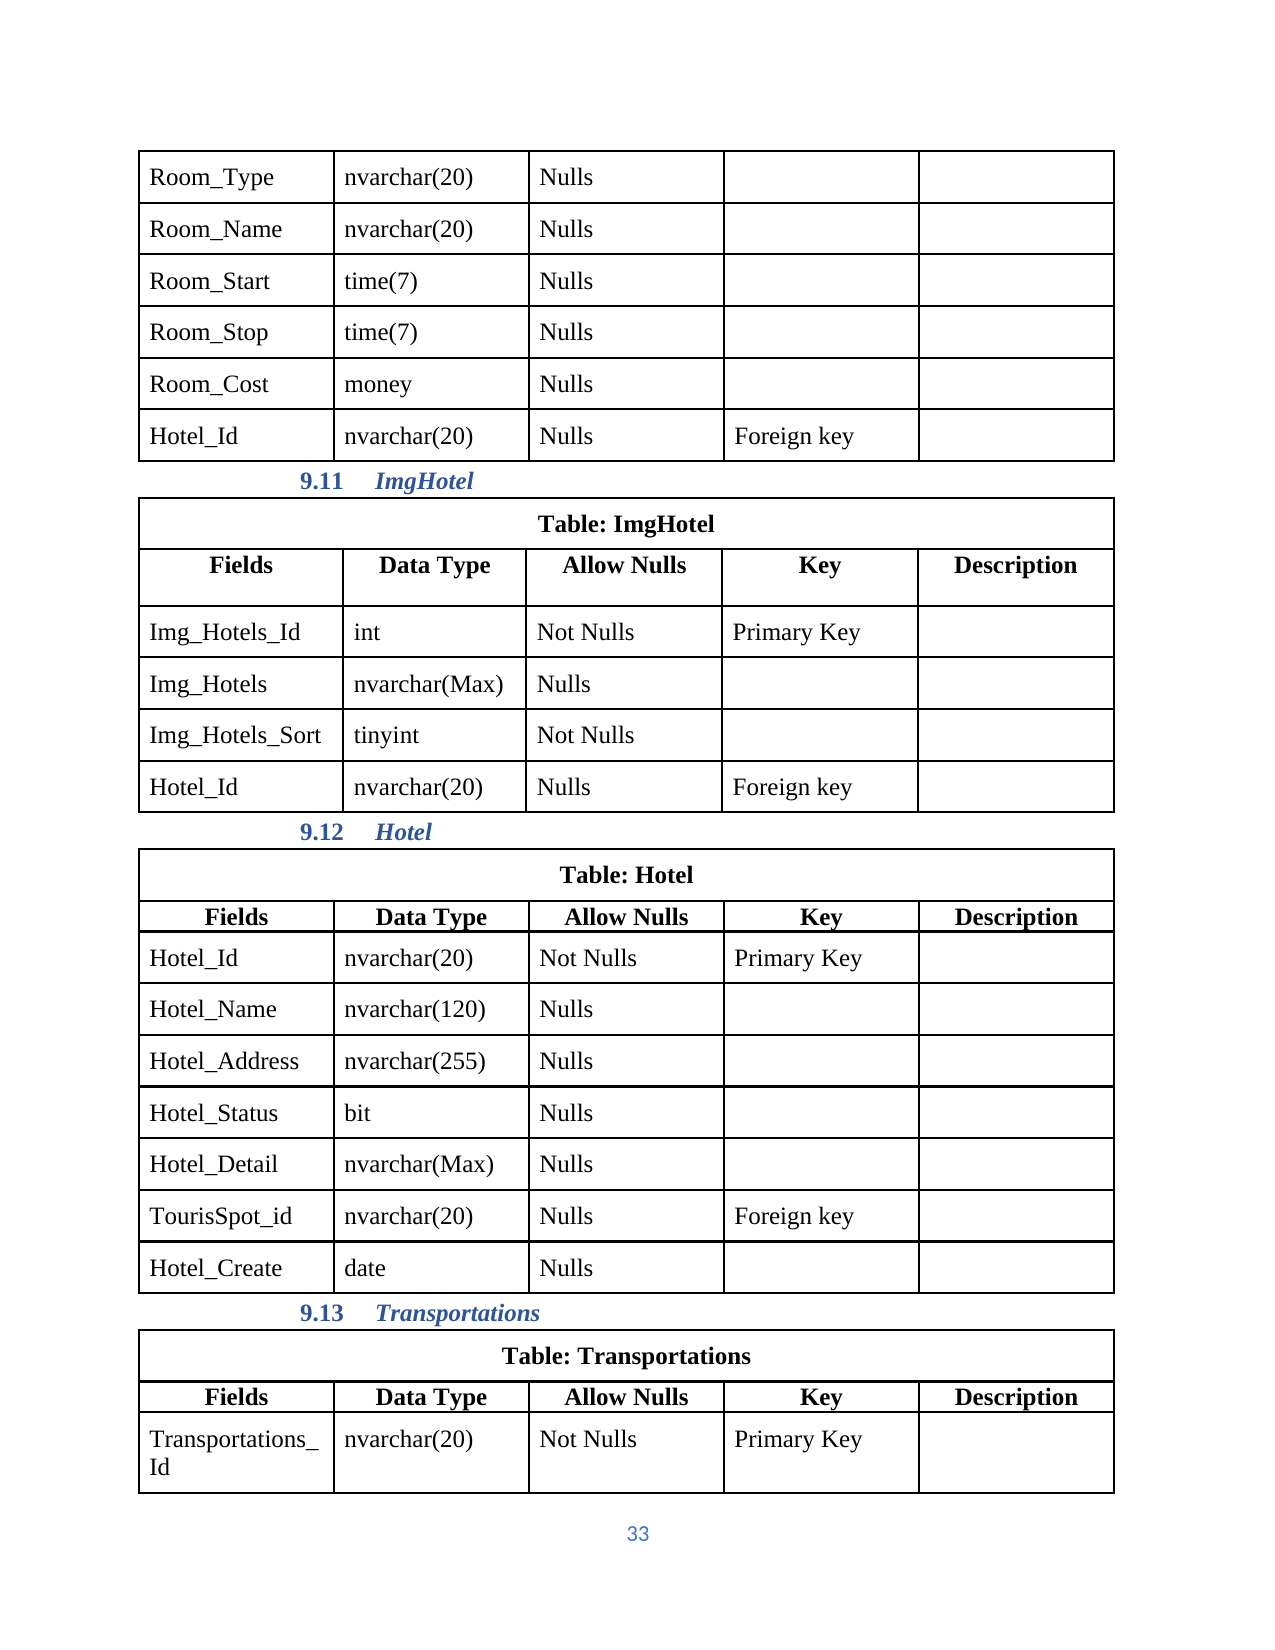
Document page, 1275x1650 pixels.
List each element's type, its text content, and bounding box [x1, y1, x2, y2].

table_cell Allow Nulls [530, 902, 723, 930]
table_cell Nulls [530, 359, 723, 408]
table_header Table: ImgHotel [140, 499, 1113, 548]
table_cell Description [919, 550, 1113, 604]
table_cell Hotel_Id [140, 762, 342, 811]
table_cell nvarchar(20) [335, 933, 528, 982]
table_cell Nulls [530, 1036, 723, 1085]
table_cell [920, 204, 1113, 253]
table_cell Not Nulls [530, 933, 723, 982]
table_cell int [344, 607, 525, 656]
table_cell [920, 410, 1113, 460]
table_cell nvarchar(20) [335, 410, 528, 460]
table_cell [919, 762, 1113, 811]
table_cell Hotel_Address [140, 1036, 333, 1085]
table_cell [723, 710, 917, 759]
table_cell Foreign key [723, 762, 917, 811]
table_cell Not Nulls [527, 710, 721, 759]
table_cell time(7) [335, 307, 528, 357]
table_cell [920, 1243, 1113, 1292]
table_cell Key [723, 550, 917, 604]
table_cell [919, 710, 1113, 759]
table_cell Fields [140, 902, 333, 930]
table_cell Hotel_Create [140, 1243, 333, 1292]
table_cell date [335, 1243, 528, 1292]
table_cell TourisSpot_id [140, 1191, 333, 1240]
table_header Table: Hotel [140, 850, 1113, 899]
table_cell nvarchar(120) [335, 984, 528, 1034]
table_cell nvarchar(20) [335, 152, 528, 202]
table_cell Nulls [530, 1088, 723, 1137]
table_cell Hotel_Detail [140, 1139, 333, 1189]
table_cell bit [335, 1088, 528, 1137]
table_cell [920, 307, 1113, 357]
table_cell [920, 359, 1113, 408]
table_cell nvarchar(Max) [335, 1139, 528, 1189]
table_cell Fields [140, 1383, 333, 1411]
table_cell Description [920, 1383, 1113, 1411]
table_cell Key [725, 902, 918, 930]
table_cell Nulls [527, 658, 721, 708]
table_cell Hotel_Id [140, 410, 333, 460]
table_cell time(7) [335, 255, 528, 305]
table_cell [919, 607, 1113, 656]
table_cell Hotel_Id [140, 933, 333, 982]
table_cell Primary Key [725, 933, 918, 982]
table_cell Allow Nulls [530, 1383, 723, 1411]
table_cell [725, 152, 918, 202]
table_cell Data Type [344, 550, 525, 604]
table_cell Nulls [530, 255, 723, 305]
table_cell [919, 658, 1113, 708]
table_cell [725, 307, 918, 357]
table_cell [725, 1036, 918, 1085]
subtitle Hotel [300, 817, 1125, 846]
subtitle ImgHotel [300, 466, 1125, 495]
table_cell money [335, 359, 528, 408]
table_cell [920, 984, 1113, 1034]
table_cell [920, 1088, 1113, 1137]
table_cell [920, 1191, 1113, 1240]
table_cell Primary Key [723, 607, 917, 656]
table_cell [725, 1243, 918, 1292]
table_cell [723, 658, 917, 708]
table_cell [725, 1088, 918, 1137]
table_cell Room_Start [140, 255, 333, 305]
table_cell Room_Name [140, 204, 333, 253]
table_cell nvarchar(20) [344, 762, 525, 811]
table_cell nvarchar(20) [335, 204, 528, 253]
table_cell [920, 933, 1113, 982]
table_cell [725, 255, 918, 305]
table_cell [920, 1036, 1113, 1085]
subtitle Transportations [300, 1298, 1125, 1327]
table_cell [725, 204, 918, 253]
table_cell nvarchar(20) [335, 1413, 528, 1492]
table_cell Foreign key [725, 410, 918, 460]
table_cell Room_Type [140, 152, 333, 202]
table_cell Nulls [530, 204, 723, 253]
table_cell [920, 1413, 1113, 1492]
table_cell Room_Cost [140, 359, 333, 408]
table_cell Not Nulls [527, 607, 721, 656]
table_cell Nulls [530, 1243, 723, 1292]
table_cell [920, 1139, 1113, 1189]
table_cell Nulls [530, 307, 723, 357]
table_cell tinyint [344, 710, 525, 759]
table_cell Key [725, 1383, 918, 1411]
table_cell nvarchar(Max) [344, 658, 525, 708]
table_cell Transportations_Id [140, 1413, 333, 1492]
table_cell [920, 152, 1113, 202]
table_cell Nulls [530, 1139, 723, 1189]
table_cell Nulls [530, 410, 723, 460]
table_cell Nulls [530, 152, 723, 202]
table_cell nvarchar(20) [335, 1191, 528, 1240]
table_cell [725, 984, 918, 1034]
table_cell [725, 1139, 918, 1189]
table_cell [920, 255, 1113, 305]
table_cell Description [920, 902, 1113, 930]
table_cell Data Type [335, 902, 528, 930]
table_cell Room_Stop [140, 307, 333, 357]
table_cell [725, 359, 918, 408]
table_cell Not Nulls [530, 1413, 723, 1492]
table_cell Nulls [527, 762, 721, 811]
table_cell Primary Key [725, 1413, 918, 1492]
table_cell Hotel_Status [140, 1088, 333, 1137]
table_header Table: Transportations [140, 1331, 1113, 1380]
table_cell Foreign key [725, 1191, 918, 1240]
table_cell Allow Nulls [527, 550, 721, 604]
table_cell Hotel_Name [140, 984, 333, 1034]
table_cell Nulls [530, 1191, 723, 1240]
table_cell Img_Hotels [140, 658, 342, 708]
table_cell Nulls [530, 984, 723, 1034]
table_cell Img_Hotels_Sort [140, 710, 342, 759]
table_cell Data Type [335, 1383, 528, 1411]
table_cell Fields [140, 550, 342, 604]
table_cell Img_Hotels_Id [140, 607, 342, 656]
table_cell nvarchar(255) [335, 1036, 528, 1085]
